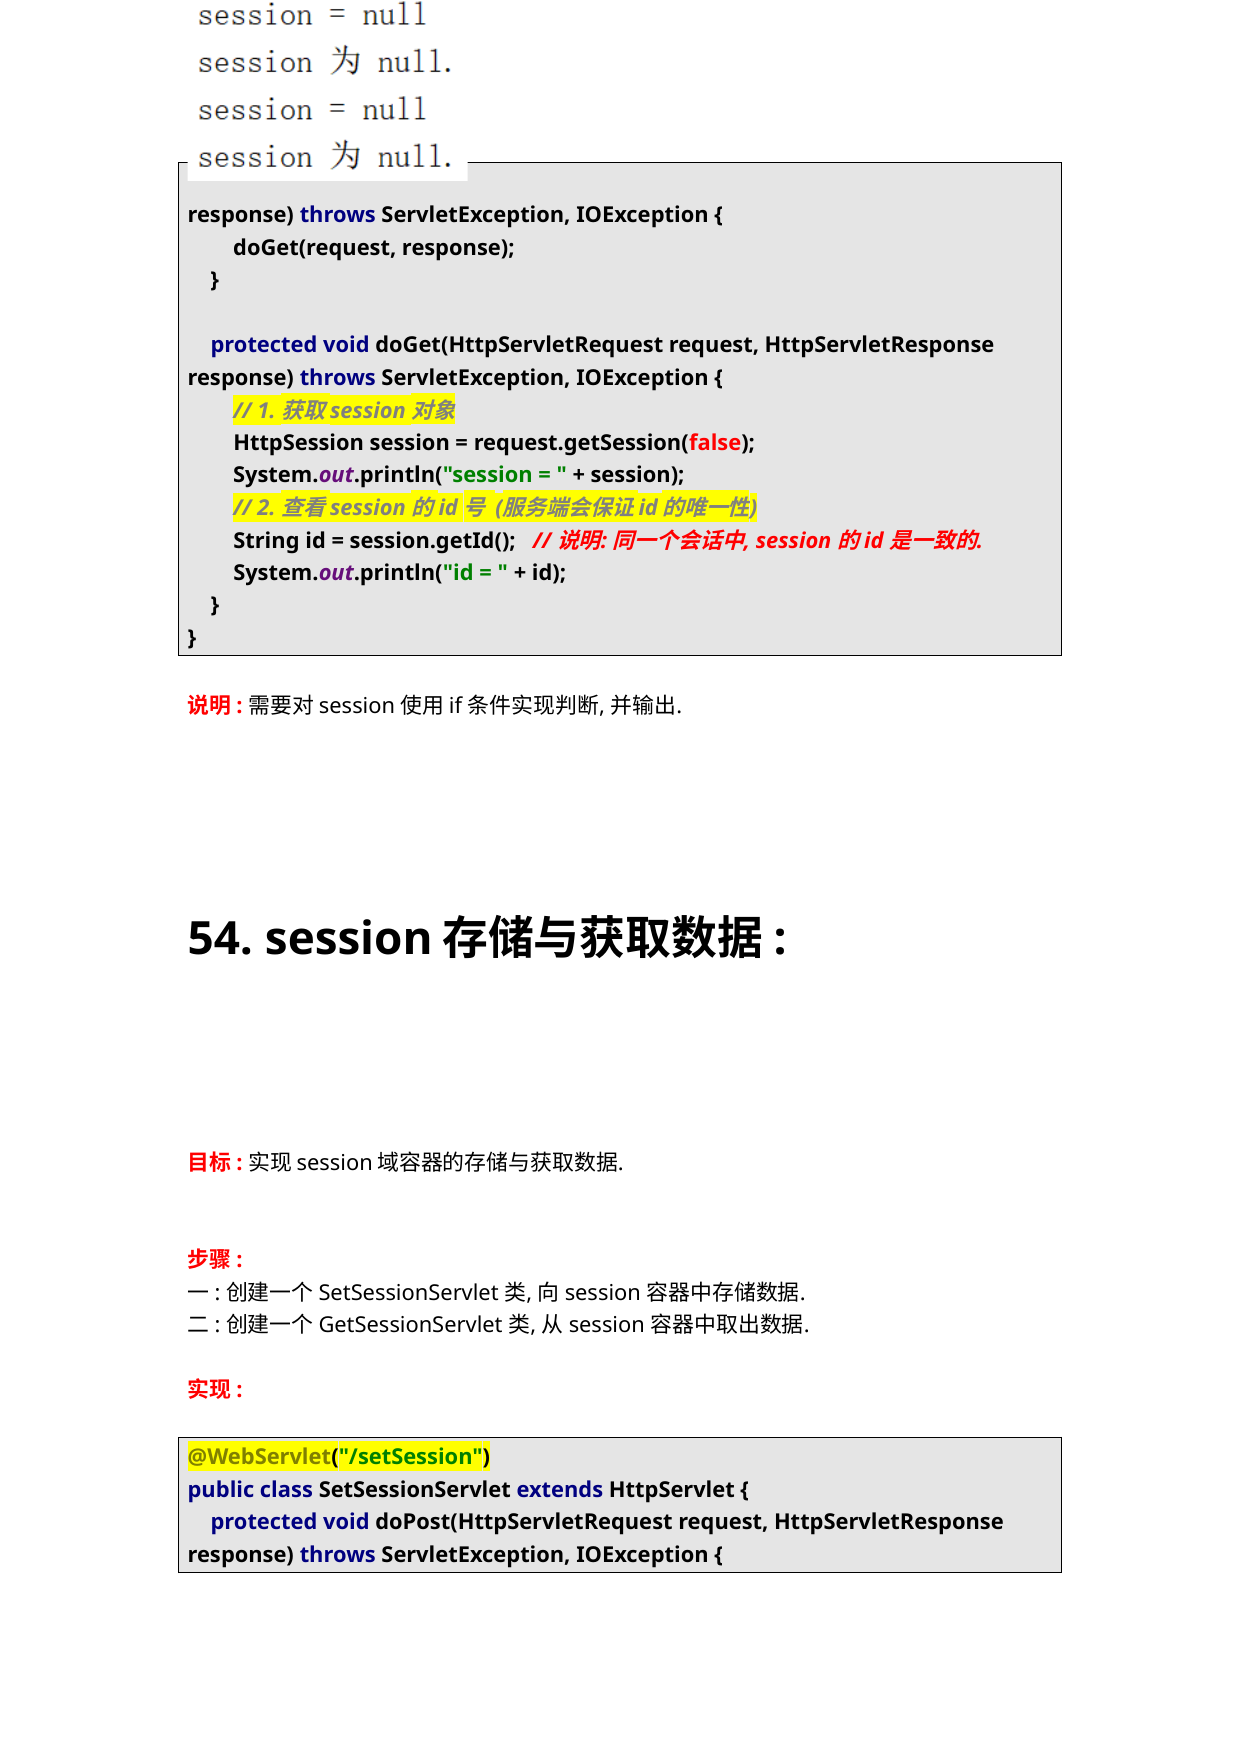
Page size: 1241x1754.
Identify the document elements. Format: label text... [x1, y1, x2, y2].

text 实现 : [187, 1372, 1053, 1404]
text 二 : 创建一个 GetSessionServlet 类, 从 session 容器中取出数据. [187, 1307, 1053, 1339]
text 一 : 创建一个 SetSessionServlet 类, 向 session 容器中存储数据. [187, 1274, 1053, 1307]
subtitle 54. session存储与获取数据 : [187, 886, 1053, 984]
text 目标 : 实现session域容器的存储与获取数据. [187, 1144, 1053, 1177]
text 说明 : 需要对 session 使用if 条件实现判断, 并输出. [187, 688, 1053, 721]
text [179, 1438, 1061, 1572]
text 步骤 : [187, 1242, 1053, 1274]
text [179, 163, 1061, 655]
picture [187, 0, 468, 181]
